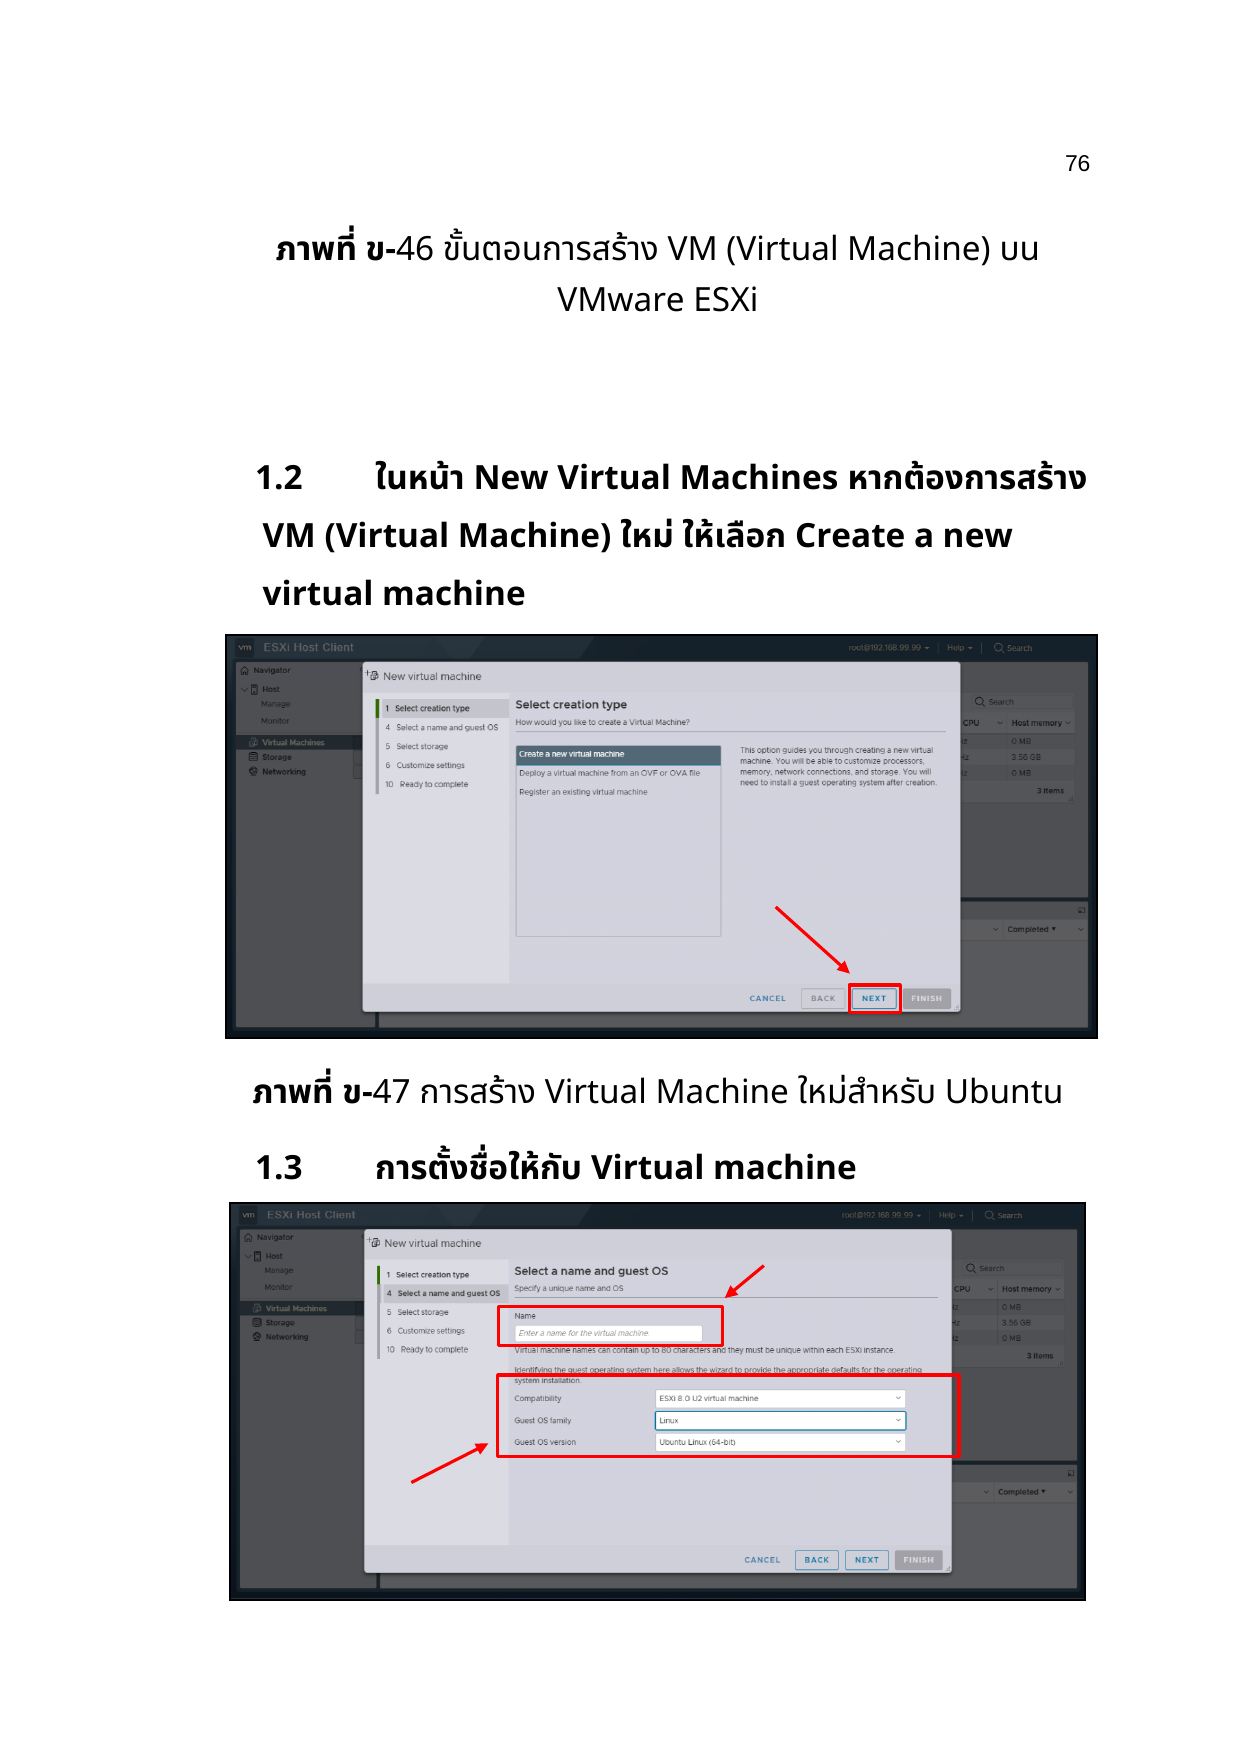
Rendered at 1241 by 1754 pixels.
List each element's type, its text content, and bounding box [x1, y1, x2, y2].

list ในหน้า New Virtual Machines หากต้องการสร้าง VM (Virtual Machine) ใหม่ ให้เลือก Create a new virtual machine [255, 454, 1090, 615]
picture [227, 636, 1096, 1037]
list การตั้งชื่อให้กับ Virtual machine [255, 1143, 1090, 1194]
picture [231, 1204, 1084, 1599]
